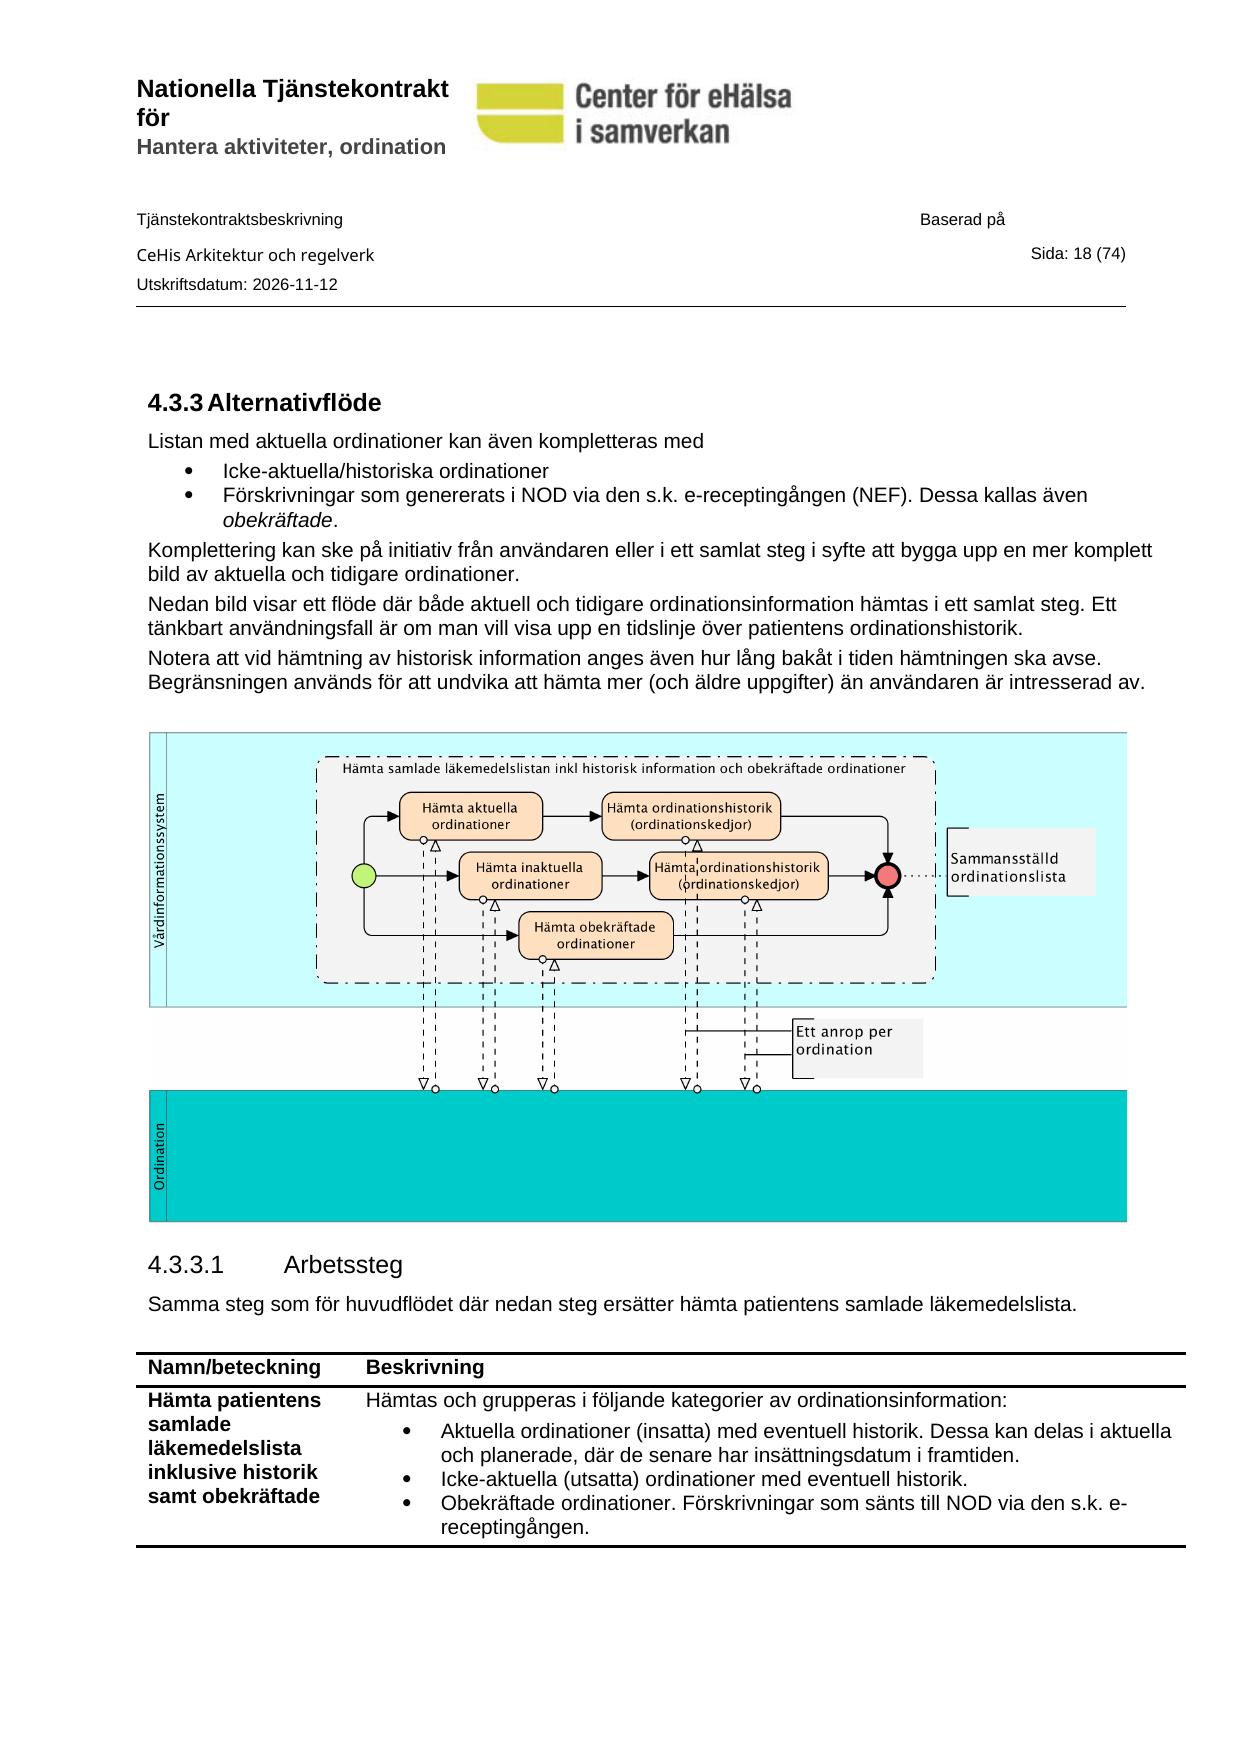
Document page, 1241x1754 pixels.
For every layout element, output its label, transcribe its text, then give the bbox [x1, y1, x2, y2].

text Samma steg som för huvudflödet där nedan steg ersätter hämta patientens samlade läkemedelslista. [148, 1291, 1181, 1315]
subtitle Alternativflöde [148, 388, 1181, 417]
text Notera att vid hämtning av historisk information anges även hur lång bakåt i tiden hämtningen ska avse. Begränsningen används för att undvika att hämta mer (och äldre uppgifter) än användaren är intresserad av. [148, 646, 1181, 694]
table_header Namn/beteckning [136, 1355, 354, 1385]
picture [147, 730, 1128, 1226]
list Förskrivningar som genererats i NOD via den s.k. e-receptingången (NEF). Dessa kallas även obekräftade. [185, 483, 1181, 531]
subtitle Arbetssteg [148, 1250, 1181, 1279]
picture [471, 78, 797, 151]
text Nedan bild visar ett flöde där både aktuell och tidigare ordinationsinformation hämtas i ett samlat steg. Ett tänkbart användningsfall är om man vill visa upp en tidslinje över patientens ordinationshistorik. [148, 592, 1181, 640]
table_cell Hämta patientens samlade läkemedelslista inklusive historik samt obekräftade [136, 1388, 354, 1545]
table_header Beskrivning [354, 1355, 1186, 1385]
text Komplettering kan ske på initiativ från användaren eller i ett samlat steg i syfte att bygga upp en mer komplett bild av aktuella och tidigare ordinationer. [148, 538, 1181, 586]
text Listan med aktuella ordinationer kan även kompletteras med [148, 429, 1181, 453]
table_cell Hämtas och grupperas i följande kategorier av ordinationsinformation: Aktuella ordinationer (insatta) med eventuell historik. Dessa kan delas i aktuella och planerade, där de senare har insättningsdatum i framtiden. Icke-aktuella (utsatta) ordinationer med eventuell historik. Obekräftade ordinationer. Förskrivningar som sänts till NOD via den s.k. e-receptingången. [354, 1388, 1186, 1545]
list Icke-aktuella/historiska ordinationer [185, 459, 1181, 483]
